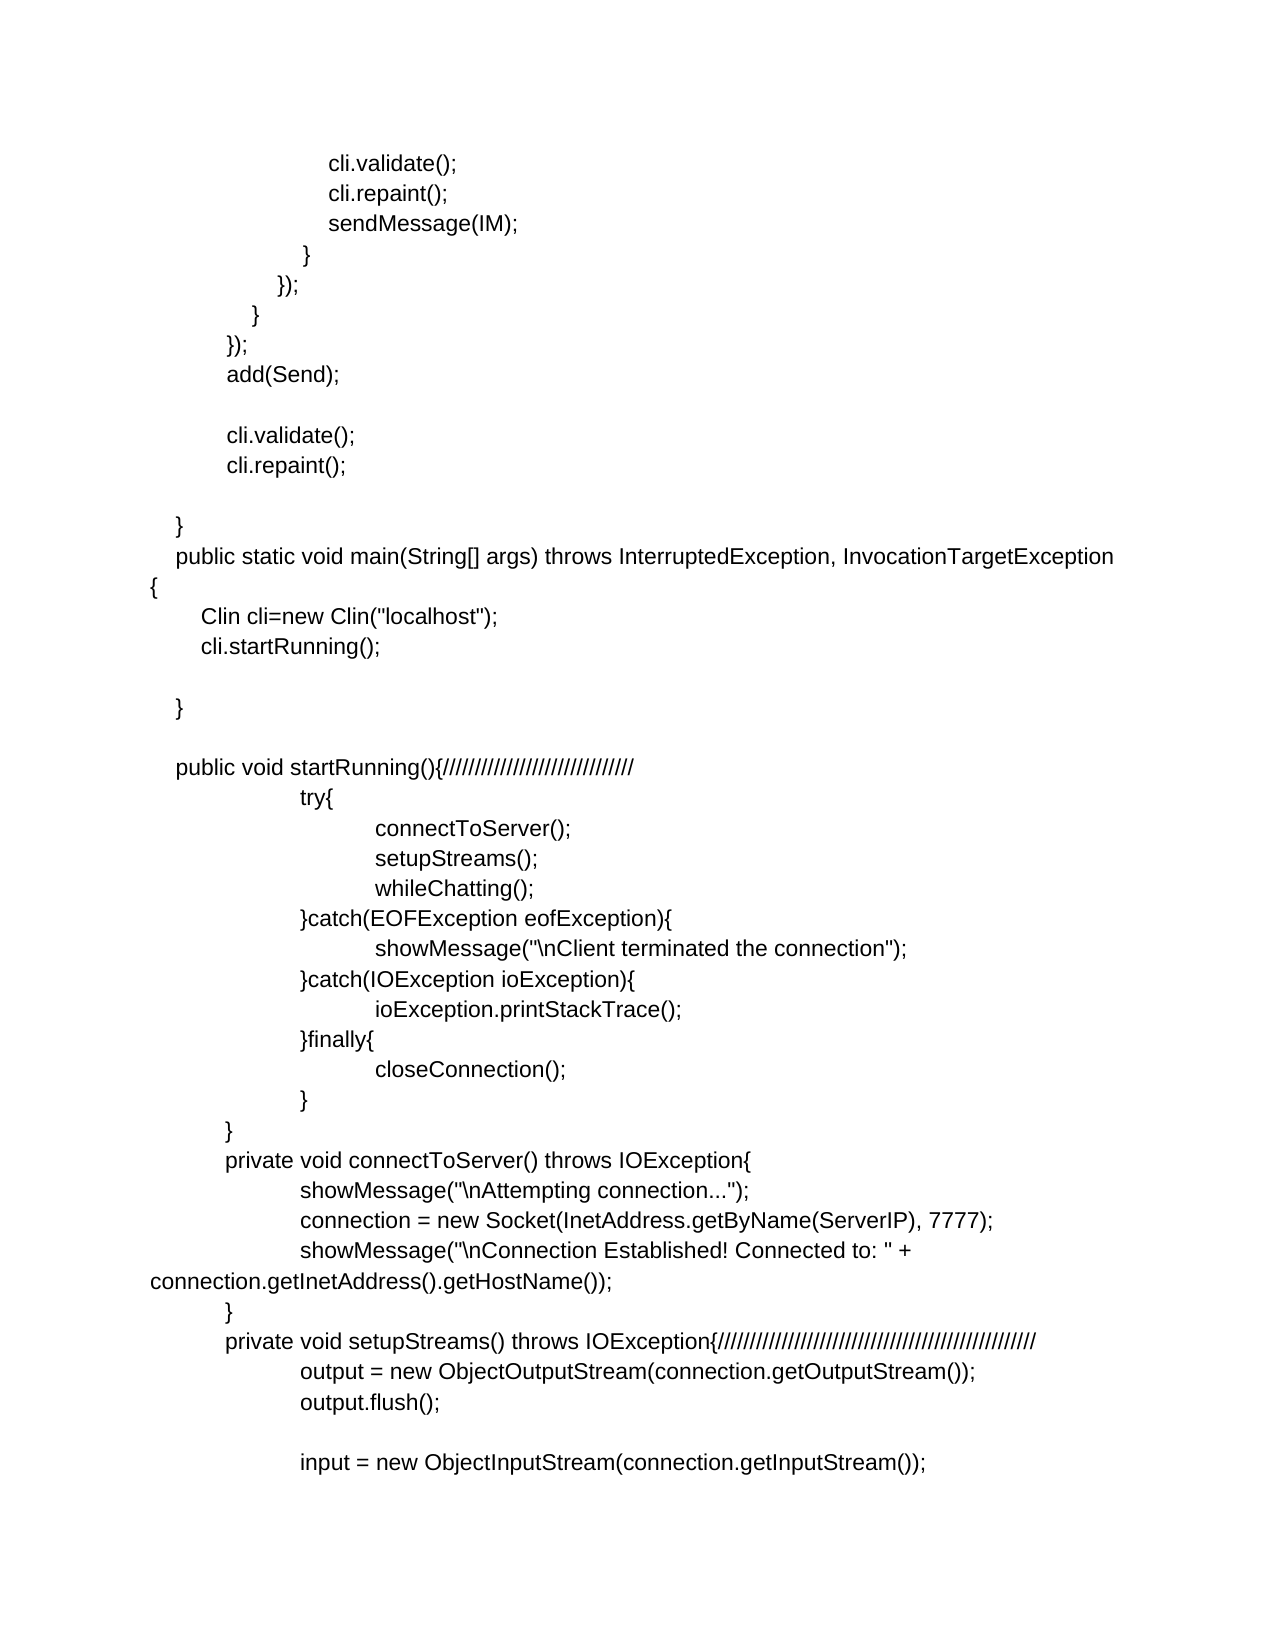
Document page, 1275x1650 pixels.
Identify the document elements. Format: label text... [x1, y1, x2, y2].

text } [150, 512, 1125, 539]
text } [150, 1298, 1125, 1324]
text ioException.printStackTrace(); [150, 996, 1125, 1022]
text cli.repaint(); [150, 452, 1125, 478]
text cli.validate(); [150, 150, 1125, 176]
text cli.startRunning(); [150, 633, 1125, 660]
text }catch(EOFException eofException){ [150, 905, 1125, 932]
text public void startRunning(){////////////////////////////// [150, 754, 1125, 781]
text Clin cli=new Clin("localhost"); [150, 603, 1125, 629]
text setupStreams(); [150, 845, 1125, 871]
text } [150, 241, 1125, 267]
text cli.repaint(); [150, 180, 1125, 207]
text } [150, 1117, 1125, 1143]
text connectToServer(); [150, 814, 1125, 841]
text output.flush(); [150, 1388, 1125, 1415]
text } [150, 1086, 1125, 1113]
text private void connectToServer() throws IOException{ [150, 1147, 1125, 1173]
text input = new ObjectInputStream(connection.getInputStream()); [150, 1449, 1125, 1475]
text try{ [150, 784, 1125, 811]
text }catch(IOException ioException){ [150, 966, 1125, 992]
text }); [150, 271, 1125, 297]
text } [150, 301, 1125, 327]
text } [150, 694, 1125, 720]
text whileChatting(); [150, 875, 1125, 901]
text }finally{ [150, 1026, 1125, 1052]
text }); [150, 331, 1125, 358]
text private void setupStreams() throws IOException{////////////////////////////////////////////////// [150, 1328, 1125, 1354]
text showMessage("\nAttempting connection..."); [150, 1177, 1125, 1203]
text cli.validate(); [150, 422, 1125, 448]
text public static void main(String[] args) throws InterruptedException, InvocationTargetException { [150, 543, 1125, 599]
text connection = new Socket(InetAddress.getByName(ServerIP), 7777); [150, 1207, 1125, 1234]
text closeConnection(); [150, 1056, 1125, 1083]
text showMessage("\nClient terminated the connection"); [150, 935, 1125, 962]
text sendMessage(IM); [150, 210, 1125, 237]
text showMessage("\nConnection Established! Connected to: " + connection.getInetAddress().getHostName()); [150, 1237, 1125, 1294]
text add(Send); [150, 361, 1125, 388]
text output = new ObjectOutputStream(connection.getOutputStream()); [150, 1358, 1125, 1385]
